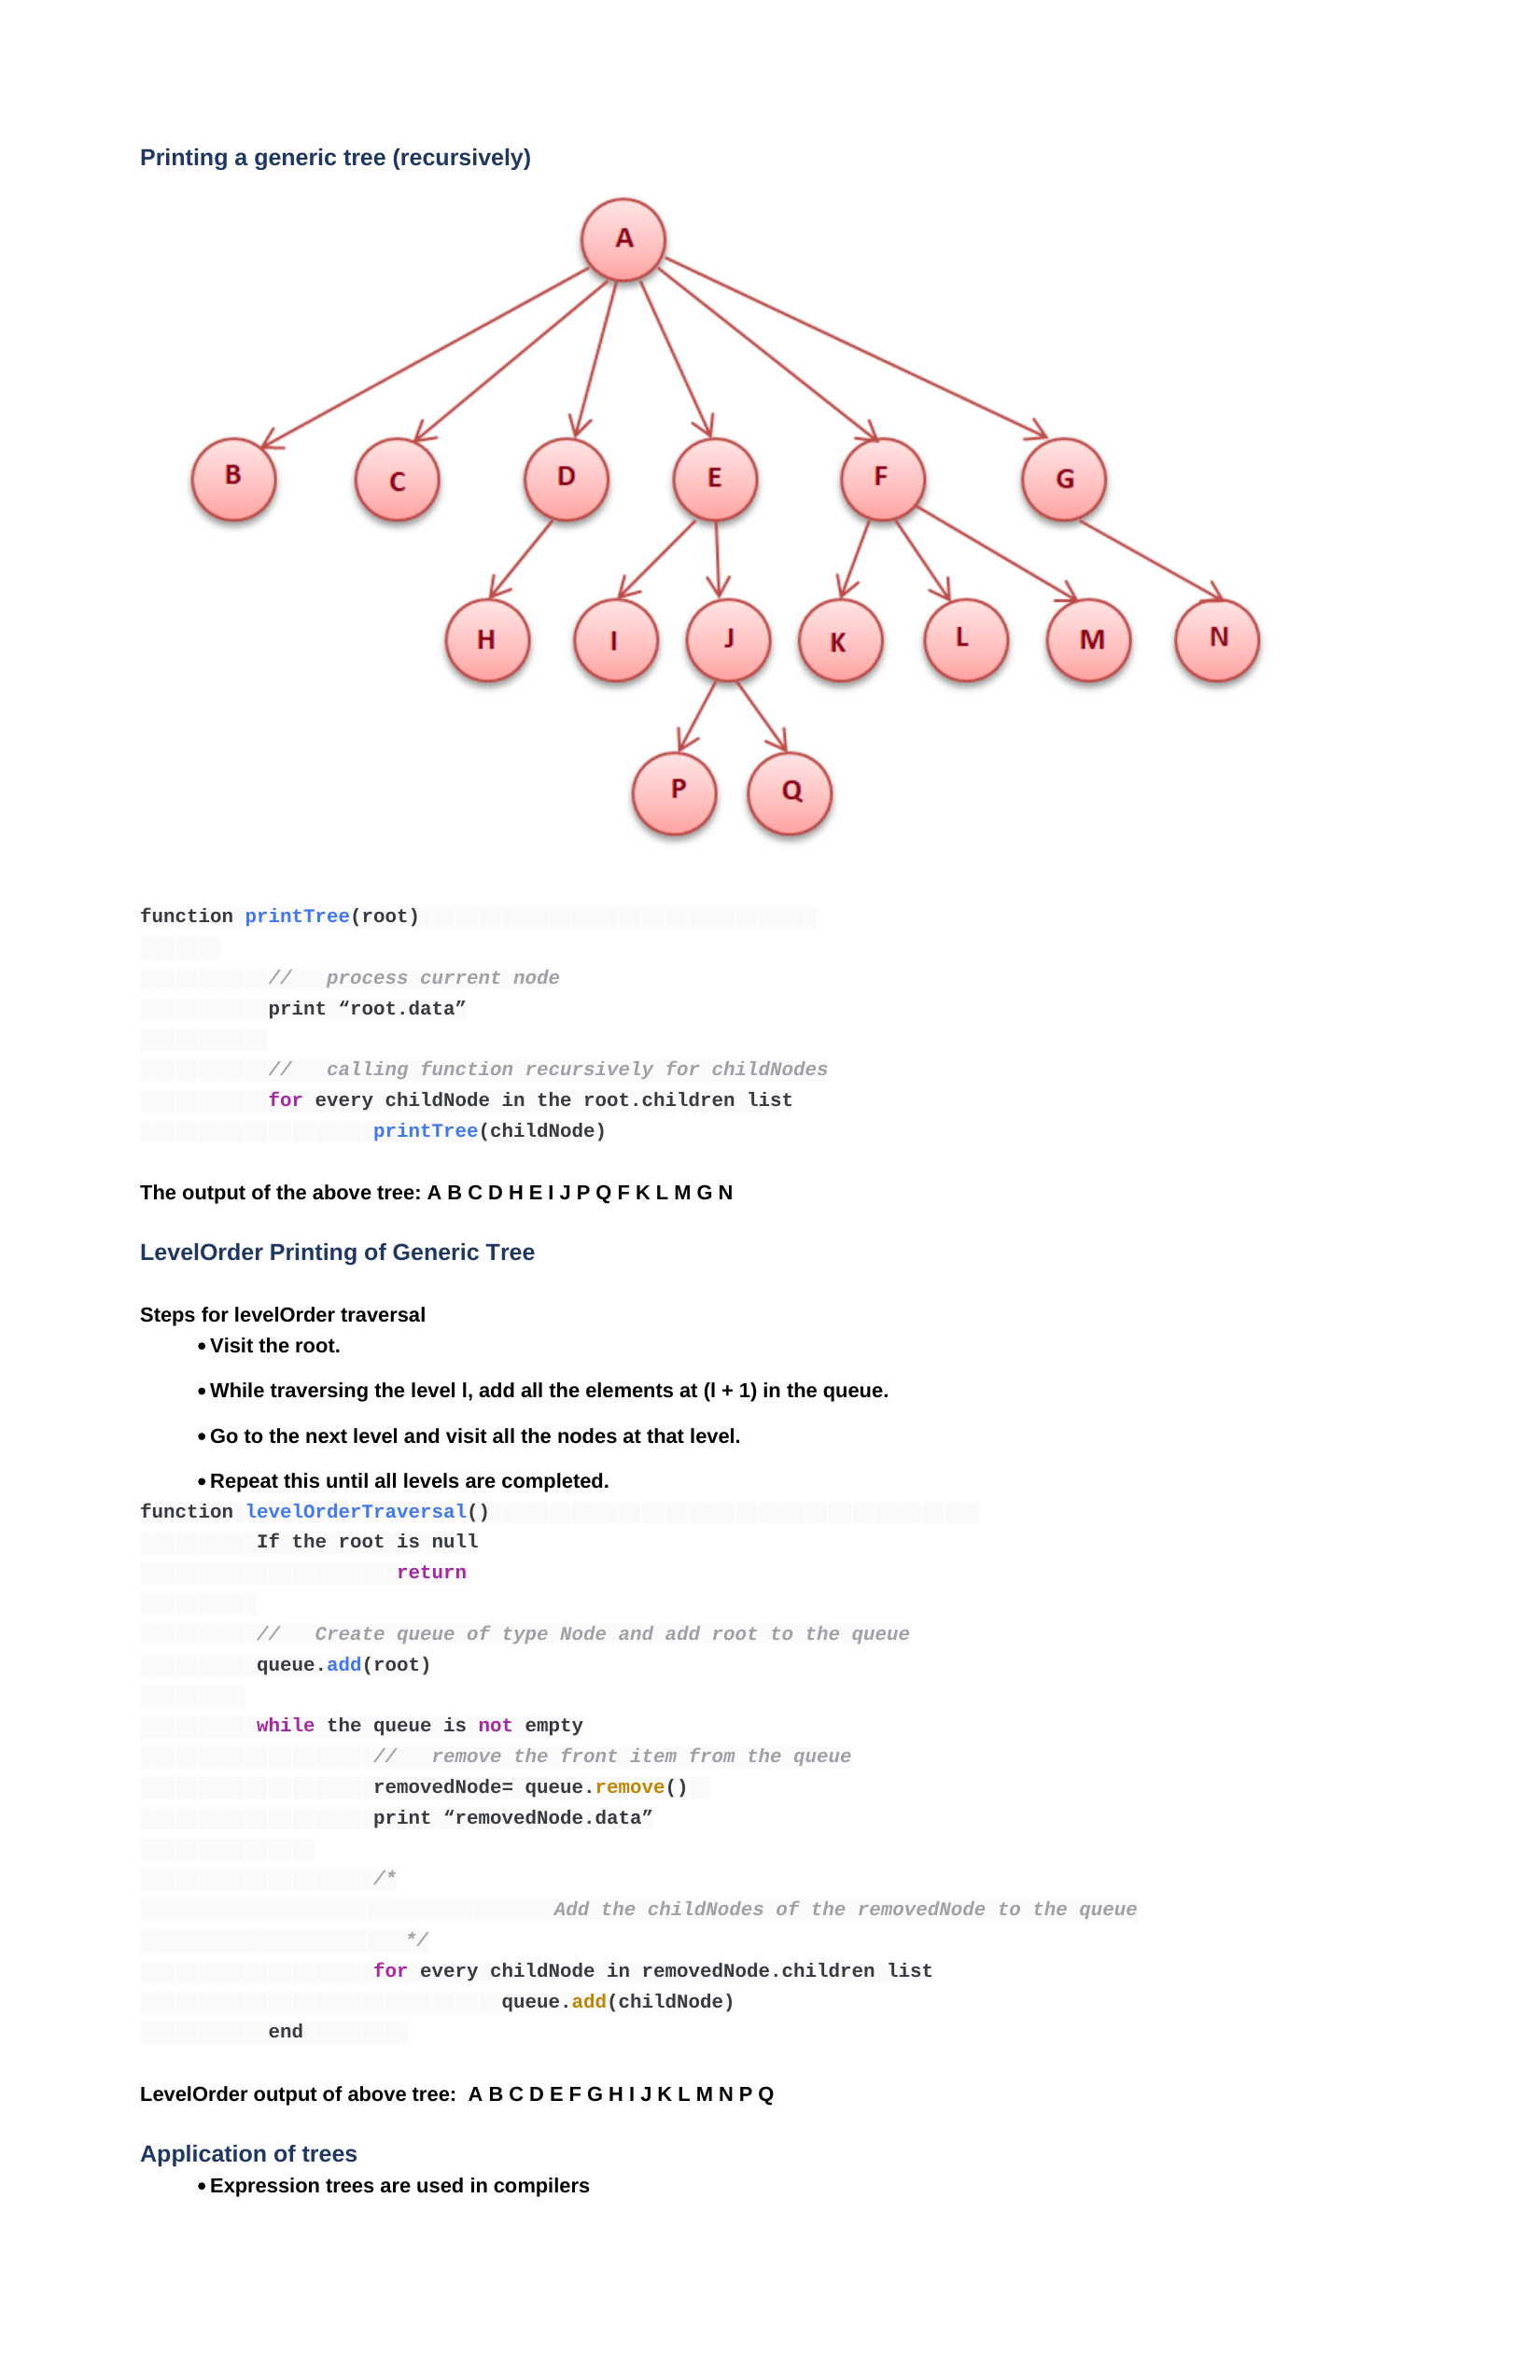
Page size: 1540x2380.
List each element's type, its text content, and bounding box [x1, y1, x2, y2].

picture [140, 170, 1339, 883]
subtitle Application of trees [140, 2135, 1400, 2166]
subtitle Printing a generic tree (recursively) [140, 140, 1400, 171]
text print “removedNode.data” [140, 1799, 1400, 1829]
text end [140, 2013, 1400, 2044]
text If the root is null [140, 1523, 1400, 1554]
text The output of the above tree: A B C D H E I J P Q F K L M G N [140, 1173, 1400, 1204]
text // Create queue of type Node and add root to the queue [140, 1616, 1400, 1645]
list Expression trees are used in compilers [198, 2166, 1400, 2197]
text removedNode= queue.remove() [140, 1769, 1400, 1799]
text print “root.data” [140, 989, 1400, 1020]
text return [140, 1554, 1400, 1585]
text // calling function recursively for childNodes [140, 1051, 1400, 1082]
text Steps for levelOrder traversal [140, 1295, 1400, 1326]
text queue.add(childNode) [140, 1982, 1400, 2013]
text /* [140, 1860, 1400, 1891]
text for every childNode in the root.children list [140, 1082, 1400, 1113]
text LevelOrder output of above tree: A B C D E F G H I J K L M N P Q [140, 2075, 1400, 2106]
list Visit the root. [198, 1326, 1400, 1357]
text */ [140, 1922, 1400, 1953]
text queue.add(root) [140, 1645, 1400, 1676]
list Repeat this until all levels are completed. [198, 1463, 1400, 1492]
list While traversing the level l, add all the elements at (l + 1) in the queue. [198, 1372, 1400, 1403]
text Add the childNodes of the removedNode to the queue [140, 1891, 1400, 1922]
text for every childNode in removedNode.children list [140, 1953, 1400, 1982]
text function levelOrderTraversal() [140, 1492, 1400, 1523]
text while the queue is not empty [140, 1707, 1400, 1738]
text printTree(childNode) [140, 1113, 1400, 1142]
text function printTree(root) [140, 898, 1400, 929]
subtitle LevelOrder Printing of Generic Tree [140, 1235, 1400, 1266]
text // remove the front item from the queue [140, 1738, 1400, 1769]
text // process current node [140, 959, 1400, 989]
list Go to the next level and visit all the nodes at that level. [198, 1417, 1400, 1448]
